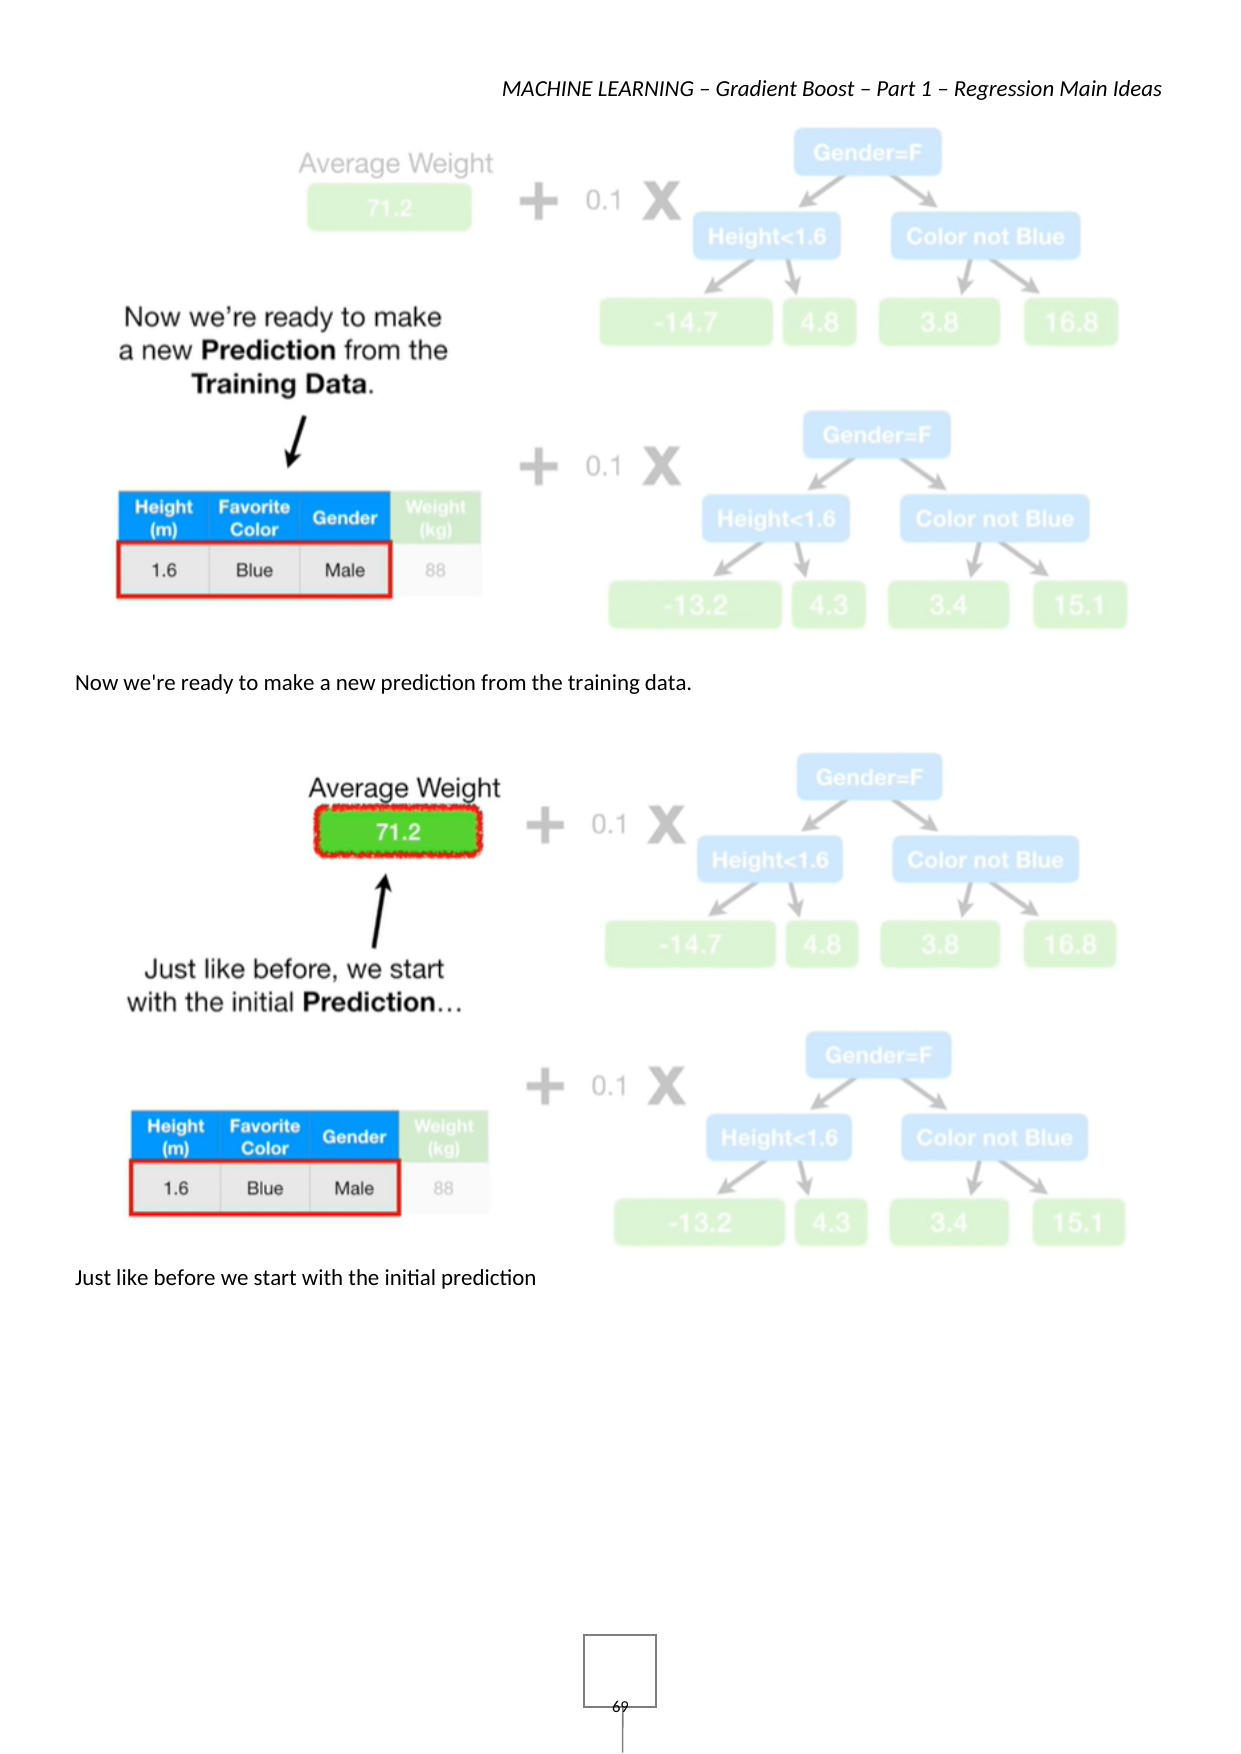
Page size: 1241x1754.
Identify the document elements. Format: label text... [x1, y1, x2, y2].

text Now we're ready to make a new prediction from the training data. [75, 669, 1165, 696]
picture [75, 101, 1166, 669]
picture [75, 724, 1166, 1263]
text Just like before we start with the initial prediction [75, 1263, 1165, 1291]
